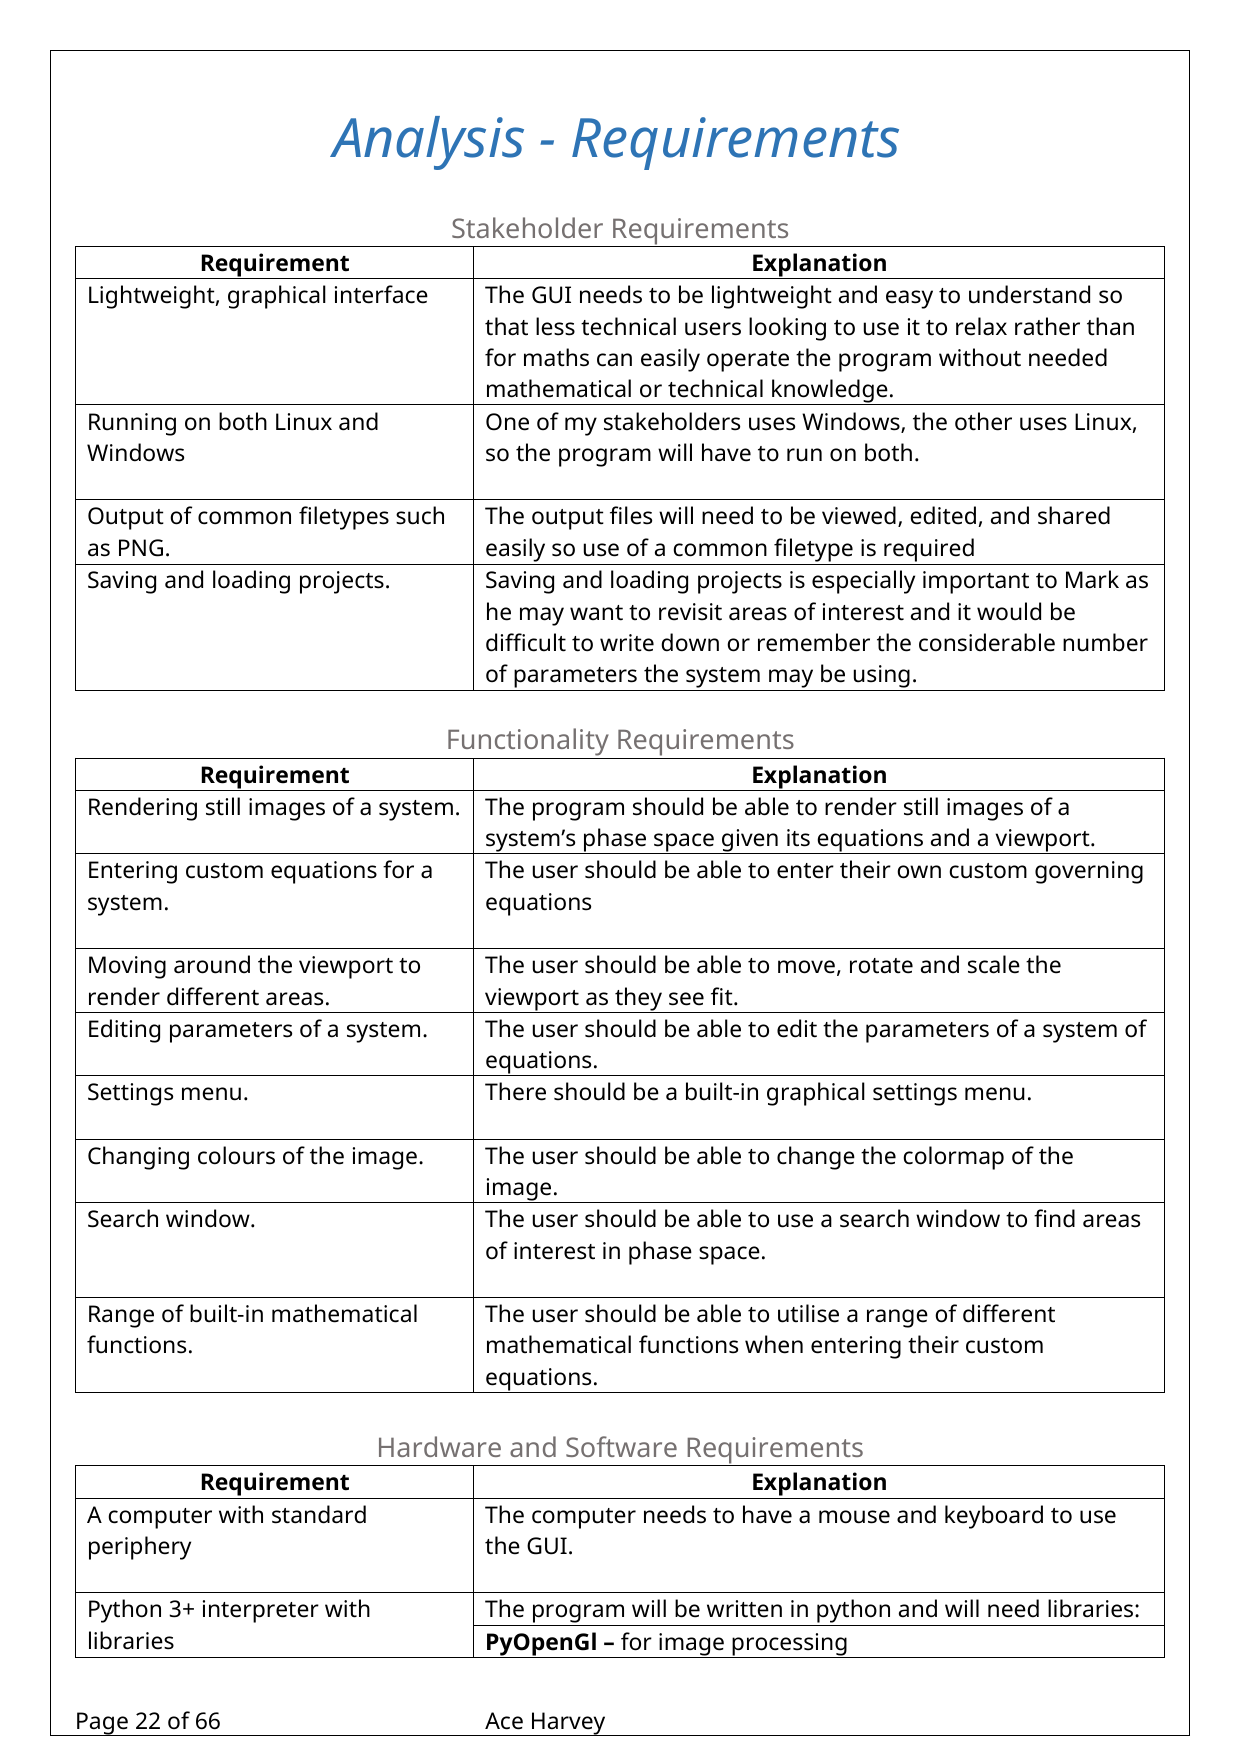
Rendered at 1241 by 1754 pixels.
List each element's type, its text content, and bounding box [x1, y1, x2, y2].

subtitle Functionality Requirements [75, 721, 1165, 757]
table_cell Moving around the viewport to render different areas. [76, 949, 473, 1012]
table_cell Settings menu. [76, 1076, 473, 1139]
table_header Requirement [76, 759, 473, 790]
table_cell Range of built-in mathematical functions. [76, 1298, 473, 1392]
table_header Explanation [474, 1466, 1164, 1497]
table_header Requirement [76, 1466, 473, 1497]
table_cell The GUI needs to be lightweight and easy to understand so that less technical users looking to use it to relax rather than for maths can easily operate the program without needed mathematical or technical knowledge. [474, 279, 1164, 404]
table_cell The user should be able to change the colormap of the image. [474, 1140, 1164, 1202]
table_cell The user should be able to use a search window to find areas of interest in phase space. [474, 1203, 1164, 1297]
subtitle Stakeholder Requirements [75, 209, 1165, 246]
table_cell The output files will need to be viewed, edited, and shared easily so use of a common filetype is required [474, 500, 1164, 563]
table_cell Editing parameters of a system. [76, 1013, 473, 1075]
subtitle Analysis - Requirements [75, 100, 1165, 174]
table_header Explanation [474, 247, 1164, 278]
table_cell Entering custom equations for a system. [76, 854, 473, 948]
table_cell The user should be able to move, rotate and scale the viewport as they see fit. [474, 949, 1164, 1012]
table_cell The program should be able to render still images of a system’s phase space given its equations and a viewport. [474, 791, 1164, 853]
subtitle Hardware and Software Requirements [75, 1428, 1165, 1465]
table_header Requirement [76, 247, 473, 278]
table_cell Running on both Linux and Windows [76, 405, 473, 499]
table_cell One of my stakeholders uses Windows, the other uses Linux, so the program will have to run on both. [474, 405, 1164, 499]
table_cell Saving and loading projects is especially important to Mark as he may want to revisit areas of interest and it would be difficult to write down or remember the considerable number of parameters the system may be using. [474, 565, 1164, 689]
table_cell The computer needs to have a mouse and keyboard to use the GUI. [474, 1499, 1164, 1592]
table_cell PyOpenGl – for image processing [474, 1626, 1164, 1657]
table_cell Saving and loading projects. [76, 565, 473, 689]
table_cell The user should be able to utilise a range of different mathematical functions when entering their custom equations. [474, 1298, 1164, 1392]
table_cell Changing colours of the image. [76, 1140, 473, 1202]
table_cell Output of common filetypes such as PNG. [76, 500, 473, 563]
table_cell Lightweight, graphical interface [76, 279, 473, 404]
table_cell Rendering still images of a system. [76, 791, 473, 853]
table_cell Python 3+ interpreter with libraries [76, 1593, 473, 1657]
table_cell The program will be written in python and will need libraries: [474, 1593, 1164, 1624]
table_cell A computer with standard periphery [76, 1499, 473, 1592]
table_cell The user should be able to edit the parameters of a system of equations. [474, 1013, 1164, 1075]
table_cell There should be a built-in graphical settings menu. [474, 1076, 1164, 1139]
table_cell The user should be able to enter their own custom governing equations [474, 854, 1164, 948]
table_header Explanation [474, 759, 1164, 790]
table_cell Search window. [76, 1203, 473, 1297]
